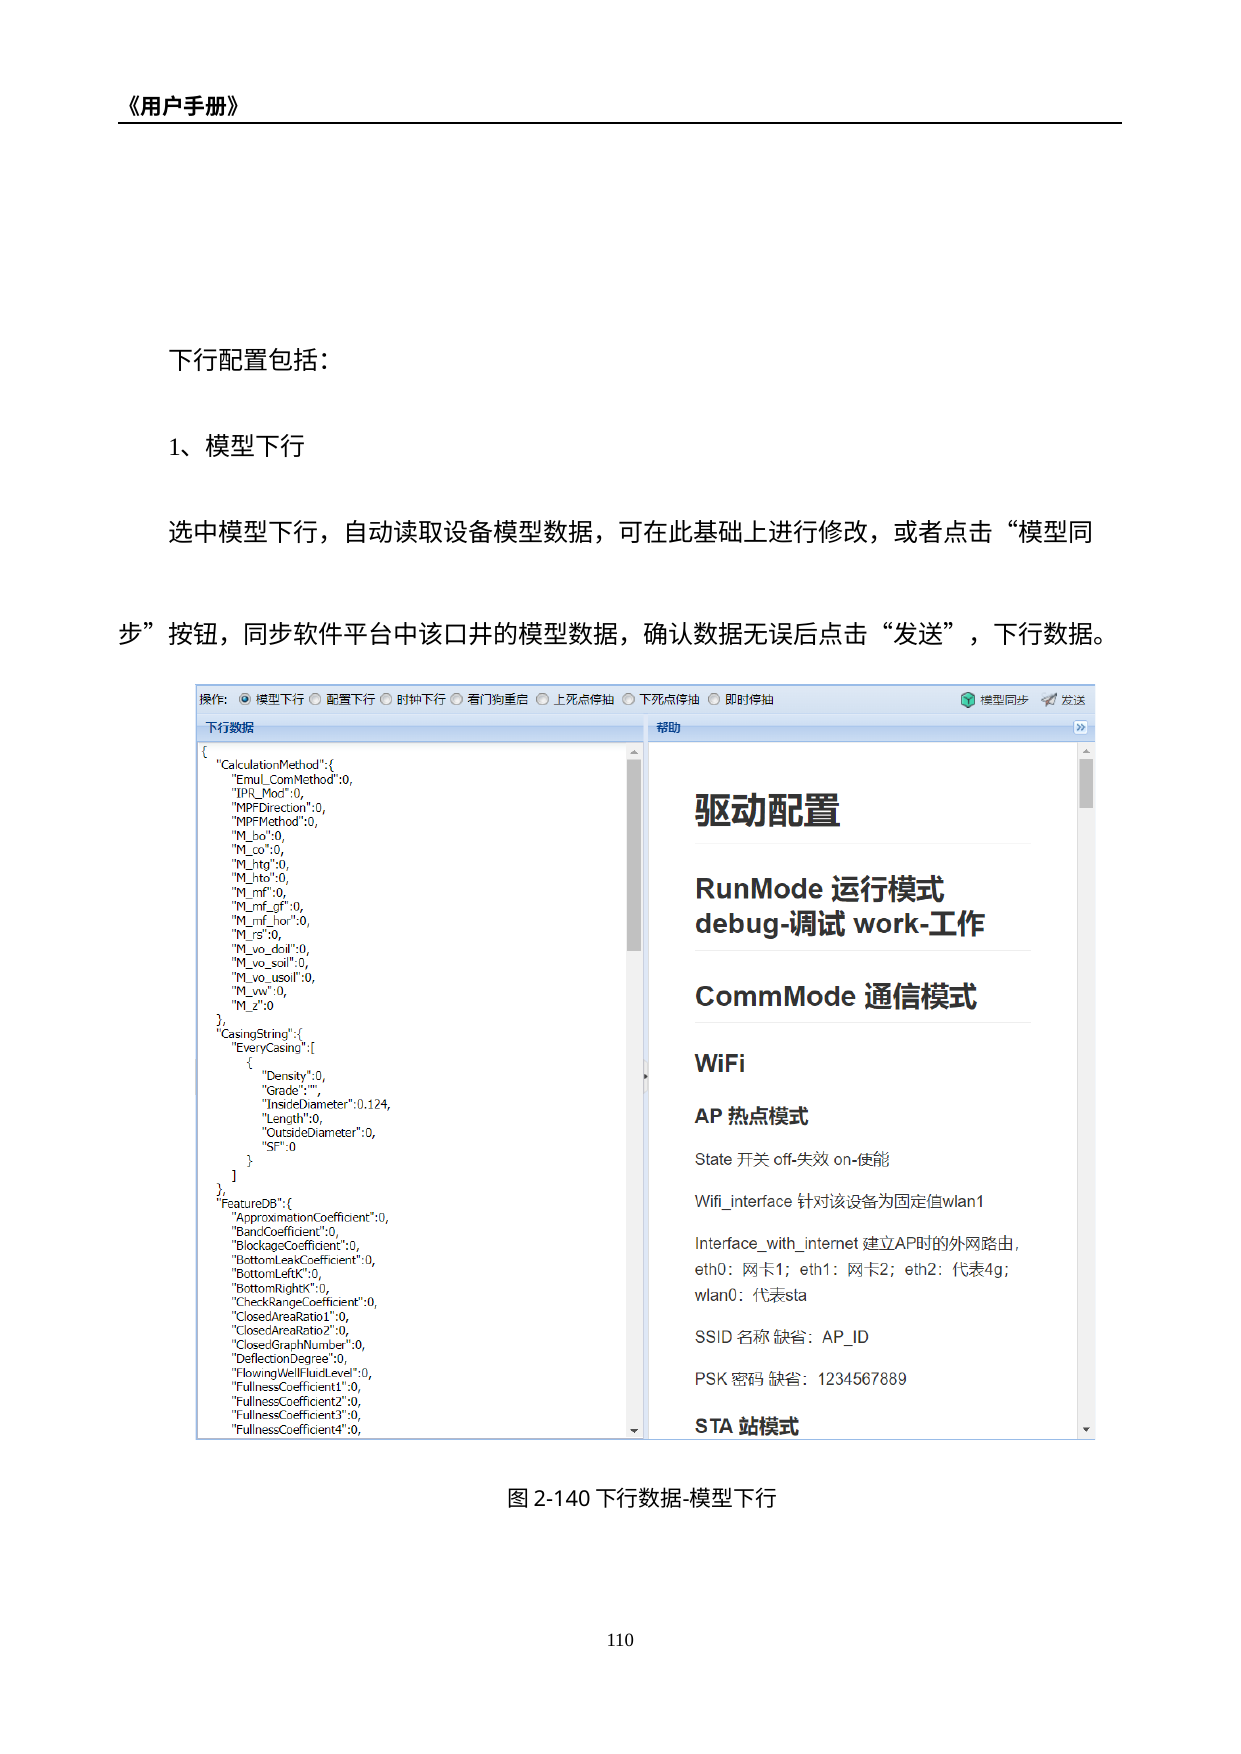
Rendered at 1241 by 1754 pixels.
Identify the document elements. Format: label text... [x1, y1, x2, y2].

text 下行配置包括： [118, 325, 1122, 393]
picture [195, 684, 1096, 1440]
text 选中模型下行，自动读取设备模型数据，可在此基础上进行修改，或者点击“模型同步”按钮，同步软件平台中该口井的模型数据，确认数据无误后点击“发送”，下行数据。 [118, 497, 1122, 667]
text 1、模型下行 [118, 411, 1122, 479]
text 图2-140下行数据-模型下行 [118, 1480, 1122, 1514]
